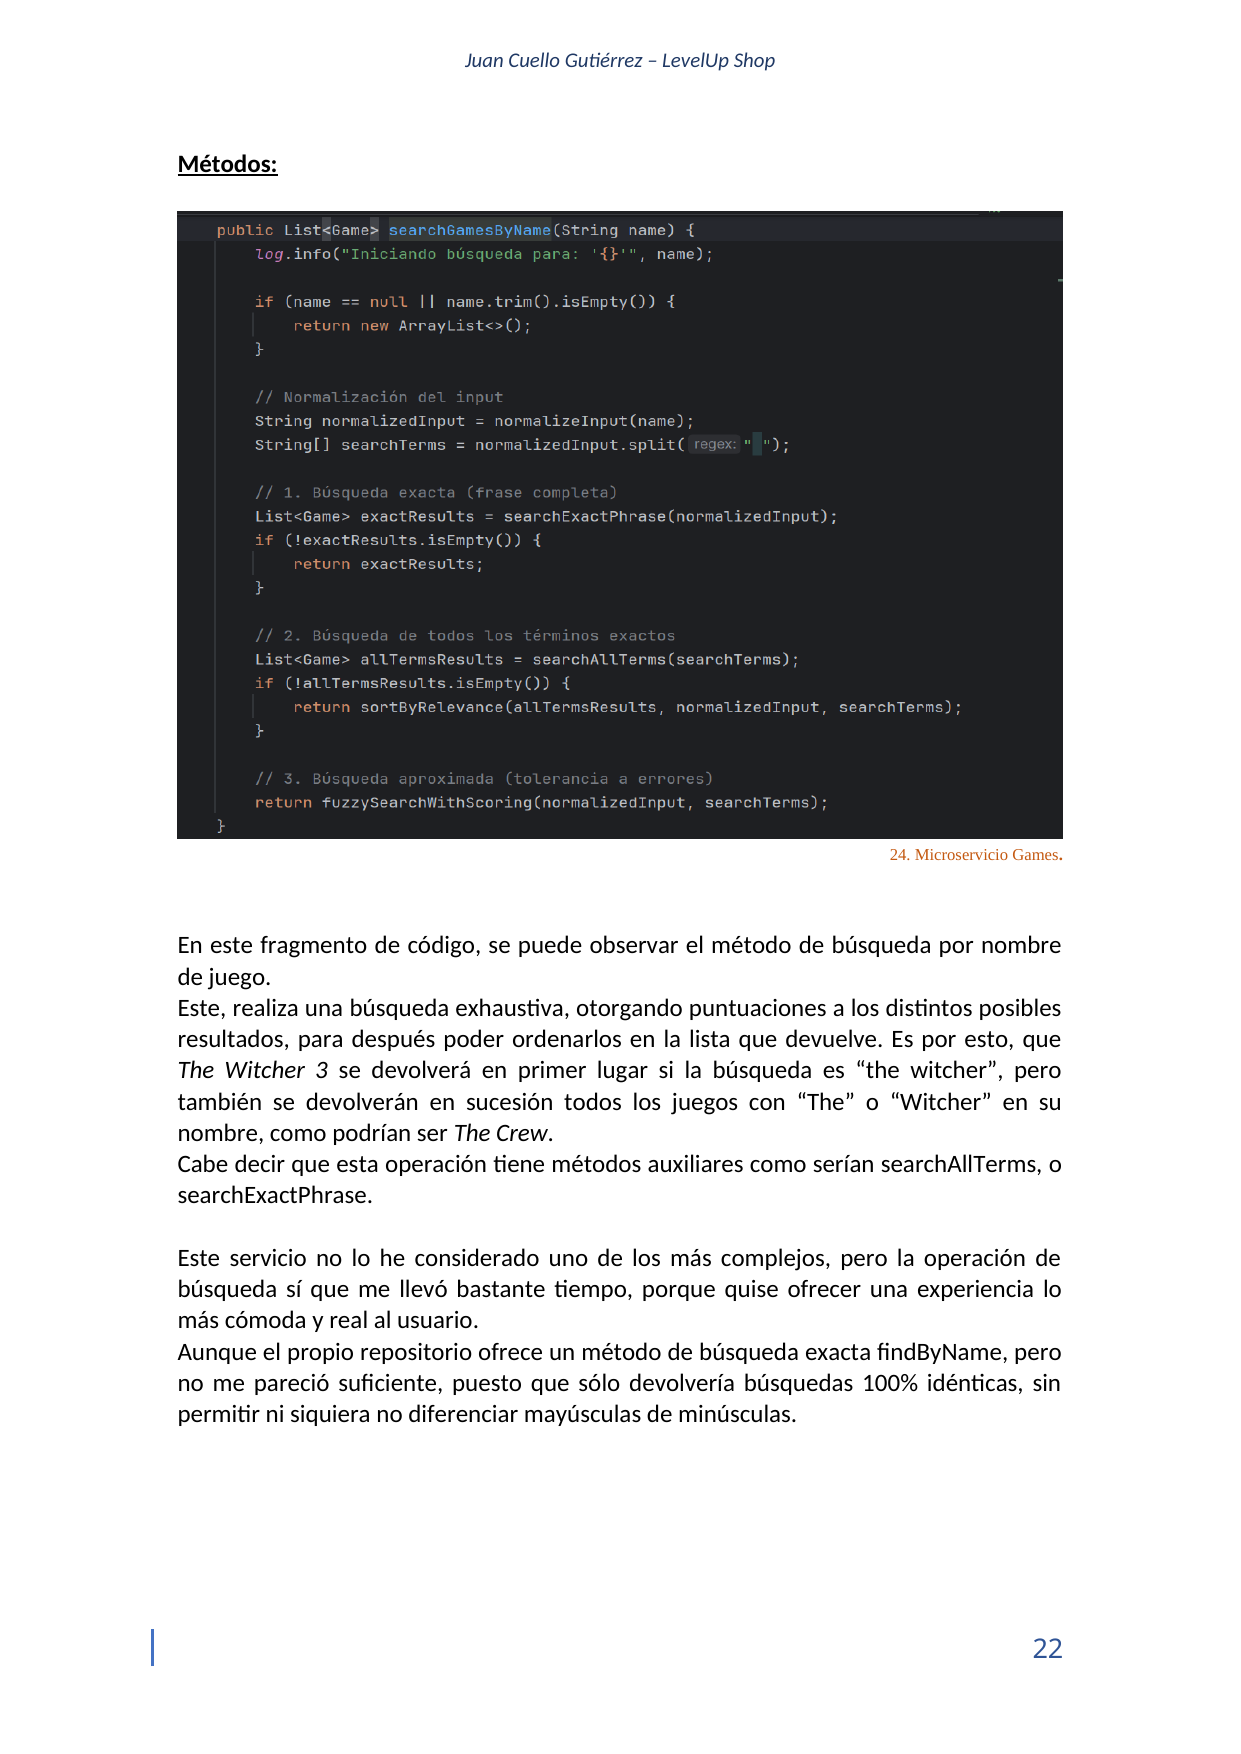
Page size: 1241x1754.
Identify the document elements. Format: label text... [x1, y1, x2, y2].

text Este, realiza una búsqueda exhaustiva, otorgando puntuaciones a los distintos posibles resultados, para después poder ordenarlos en la lista que devuelve. Es por esto, que The Witcher 3 se devolverá en primer lugar si la búsqueda es “the witcher”, pero también se devolverán en sucesión todos los juegos con “The” o “Witcher” en su nombre, como podrían ser The Crew. [177, 991, 1063, 1148]
picture [177, 211, 1063, 839]
text Métodos: [177, 148, 1063, 179]
text Aunque el propio repositorio ofrece un método de búsqueda exacta findByName, pero no me pareció suficiente, puesto que sólo devolvería búsquedas 100% idénticas, sin permitir ni siquiera no diferenciar mayúsculas de minúsculas. [177, 1335, 1063, 1429]
text En este fragmento de código, se puede observar el método de búsqueda por nombre de juego. [177, 929, 1063, 991]
text Cabe decir que esta operación tiene métodos auxiliares como serían searchAllTerms, o searchExactPhrase. [177, 1148, 1063, 1210]
text Este servicio no lo he considerado uno de los más complejos, pero la operación de búsqueda sí que me llevó bastante tiempo, porque quise ofrecer una experiencia lo más cómoda y real al usuario. [177, 1241, 1063, 1335]
